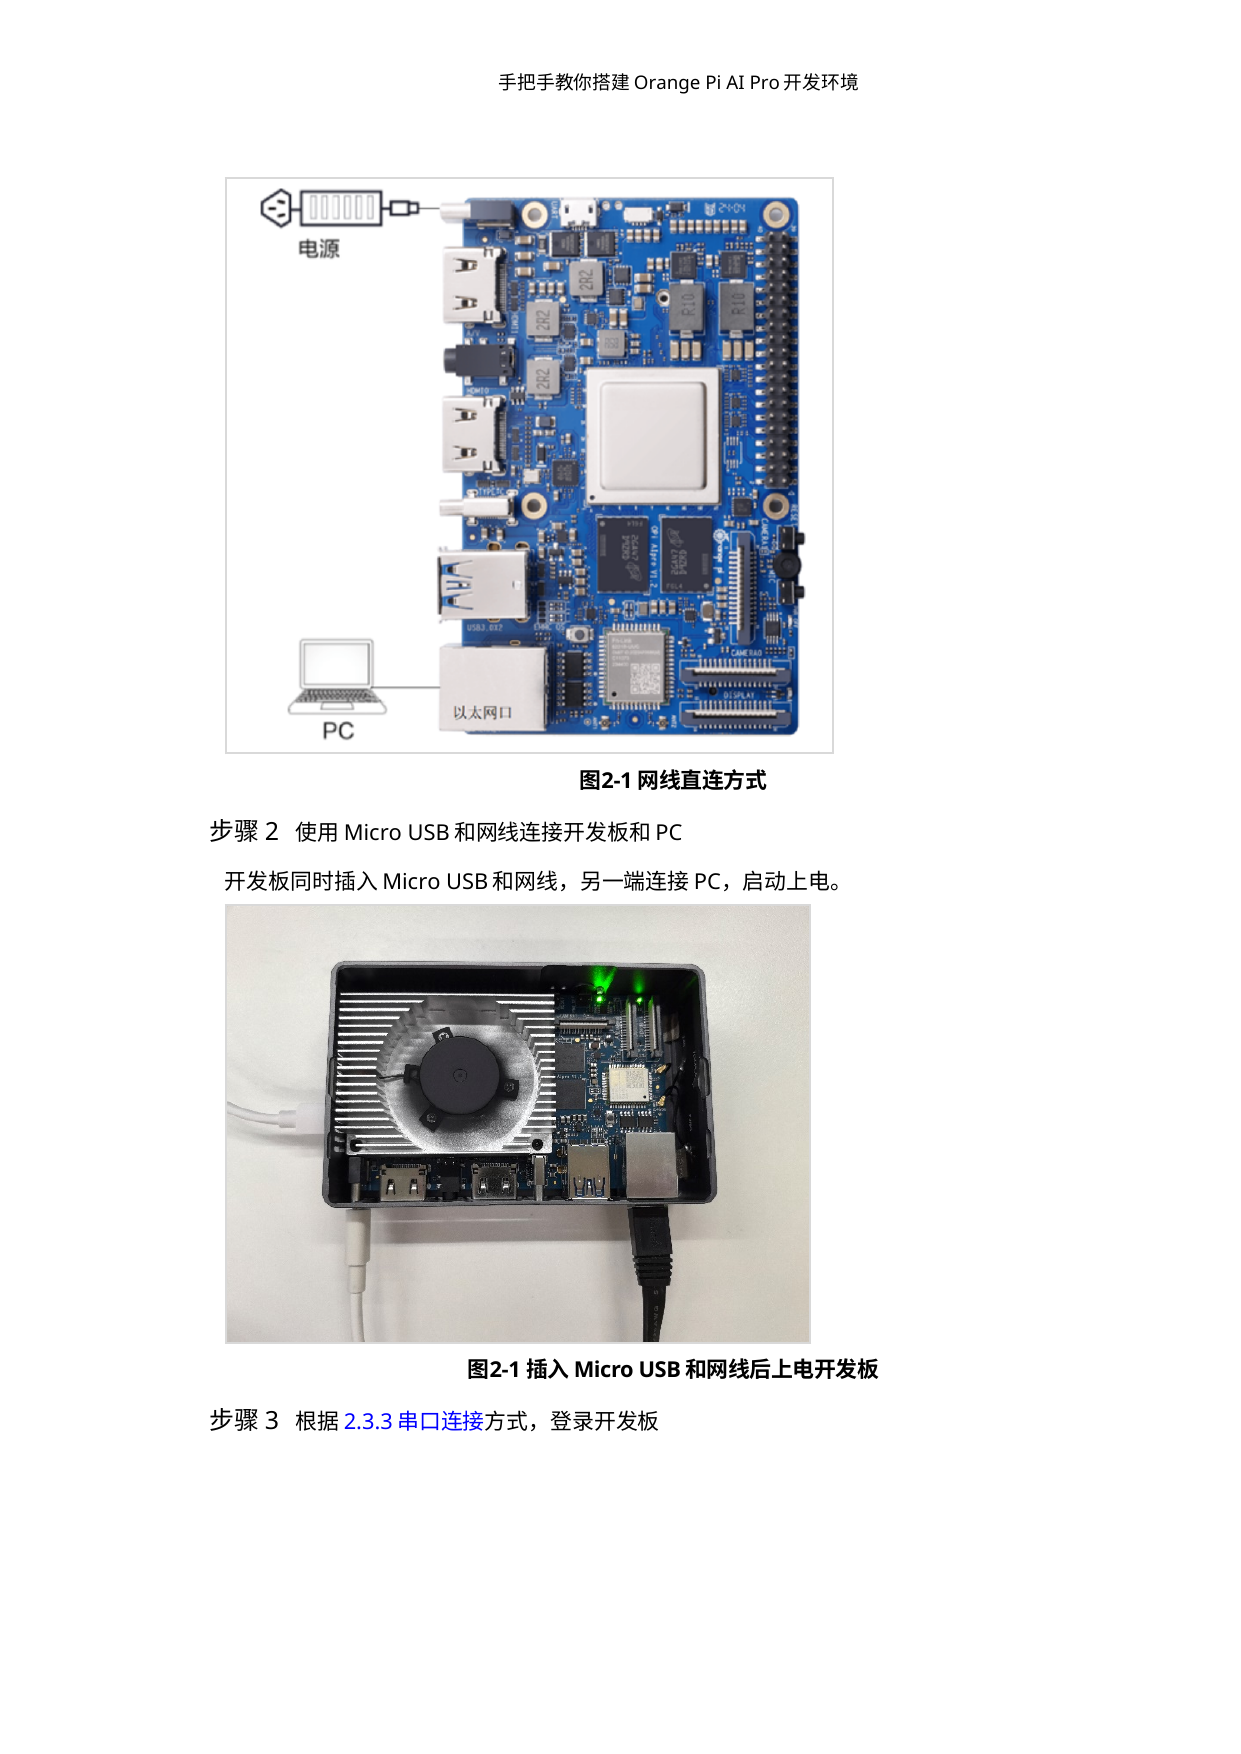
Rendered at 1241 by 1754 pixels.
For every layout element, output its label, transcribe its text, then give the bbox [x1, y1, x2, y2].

text 开发板同时插入Micro USB和网线，另一端连接PC，启动上电。 [224, 864, 1122, 896]
text 插入Micro USB和网线后上电开发板 [224, 1352, 1122, 1384]
picture [227, 906, 809, 1342]
text 网线直连方式 [224, 763, 1122, 794]
text 根据2.3.3串口连接方式，登录开发板 [279, 1401, 1122, 1437]
text 使用Micro USB和网线连接开发板和PC [279, 811, 1122, 847]
picture [227, 179, 832, 752]
